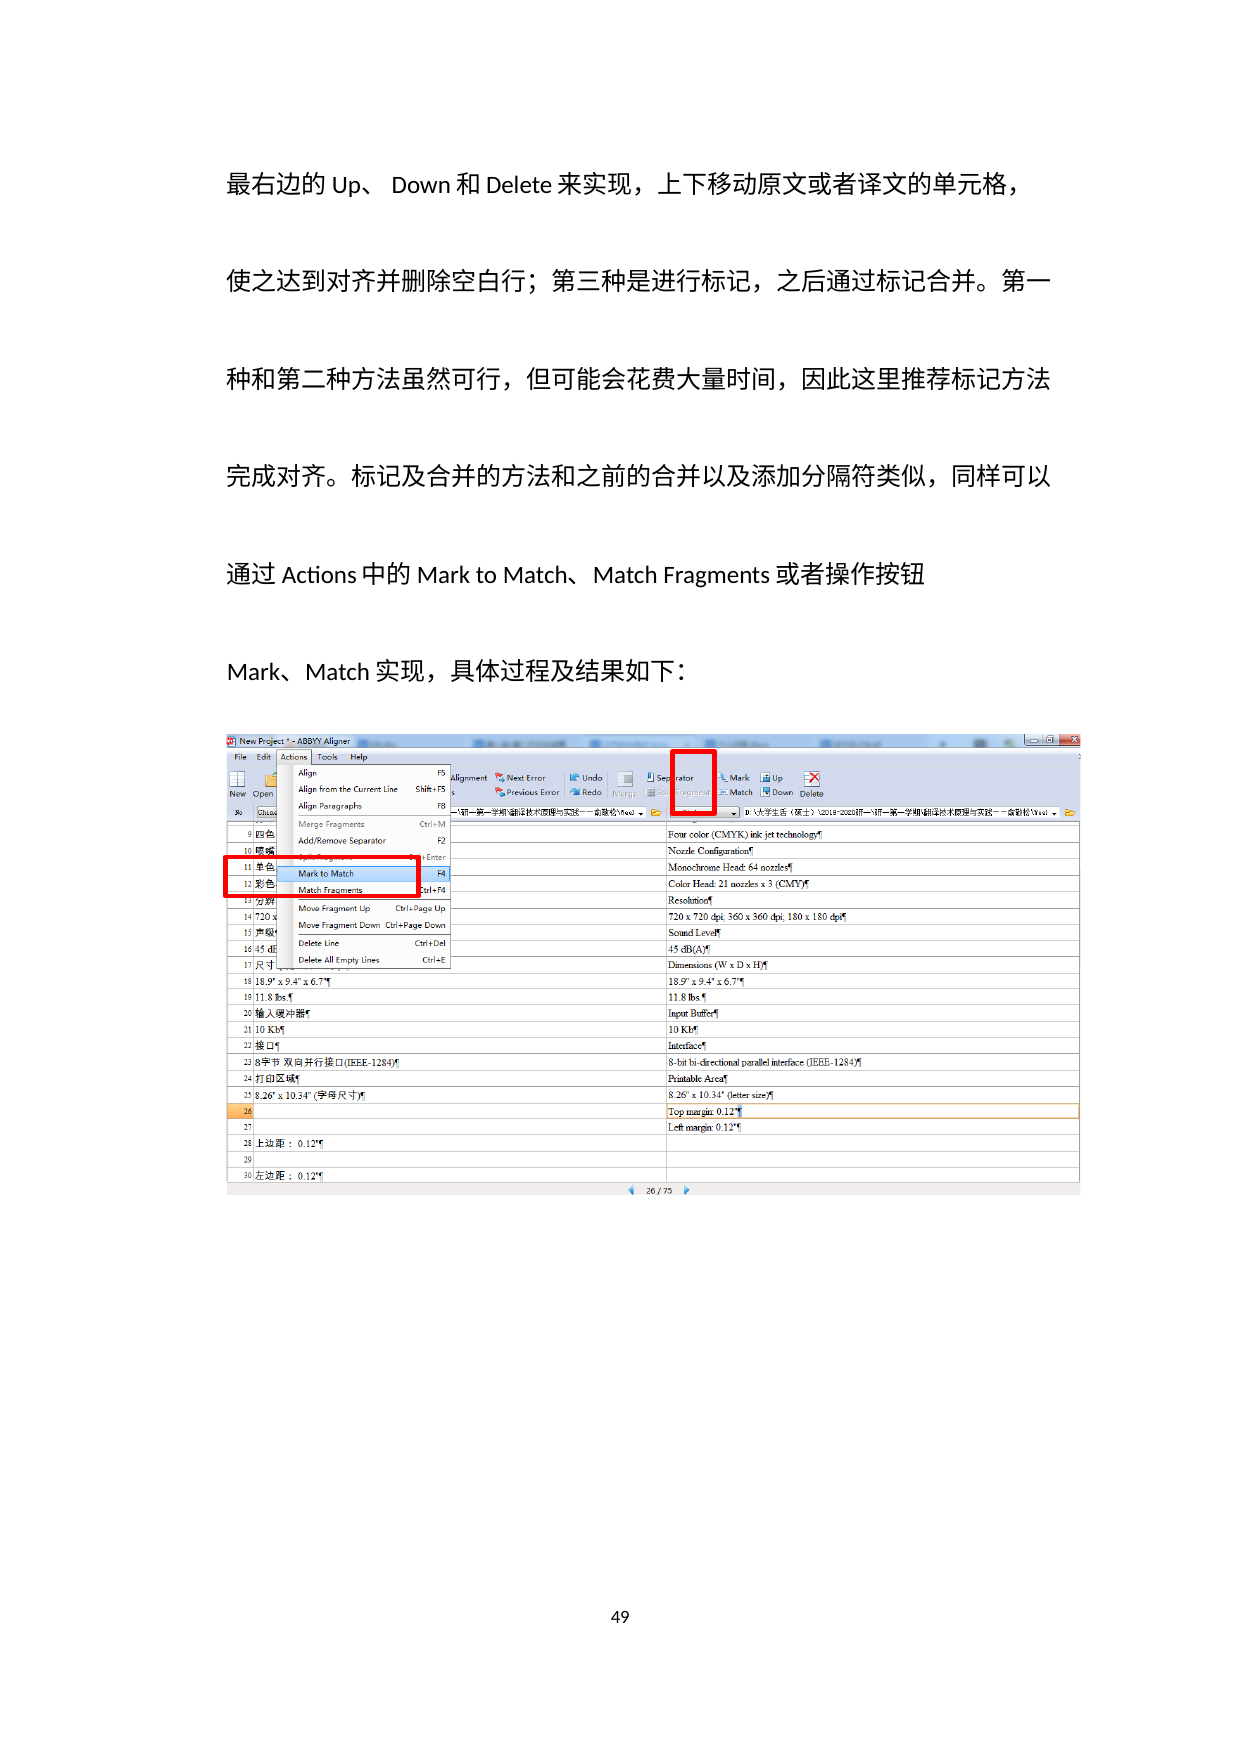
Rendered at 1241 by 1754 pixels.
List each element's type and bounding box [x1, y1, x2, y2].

picture [228, 859, 416, 894]
picture [226, 734, 1081, 1195]
list [227, 150, 1053, 702]
